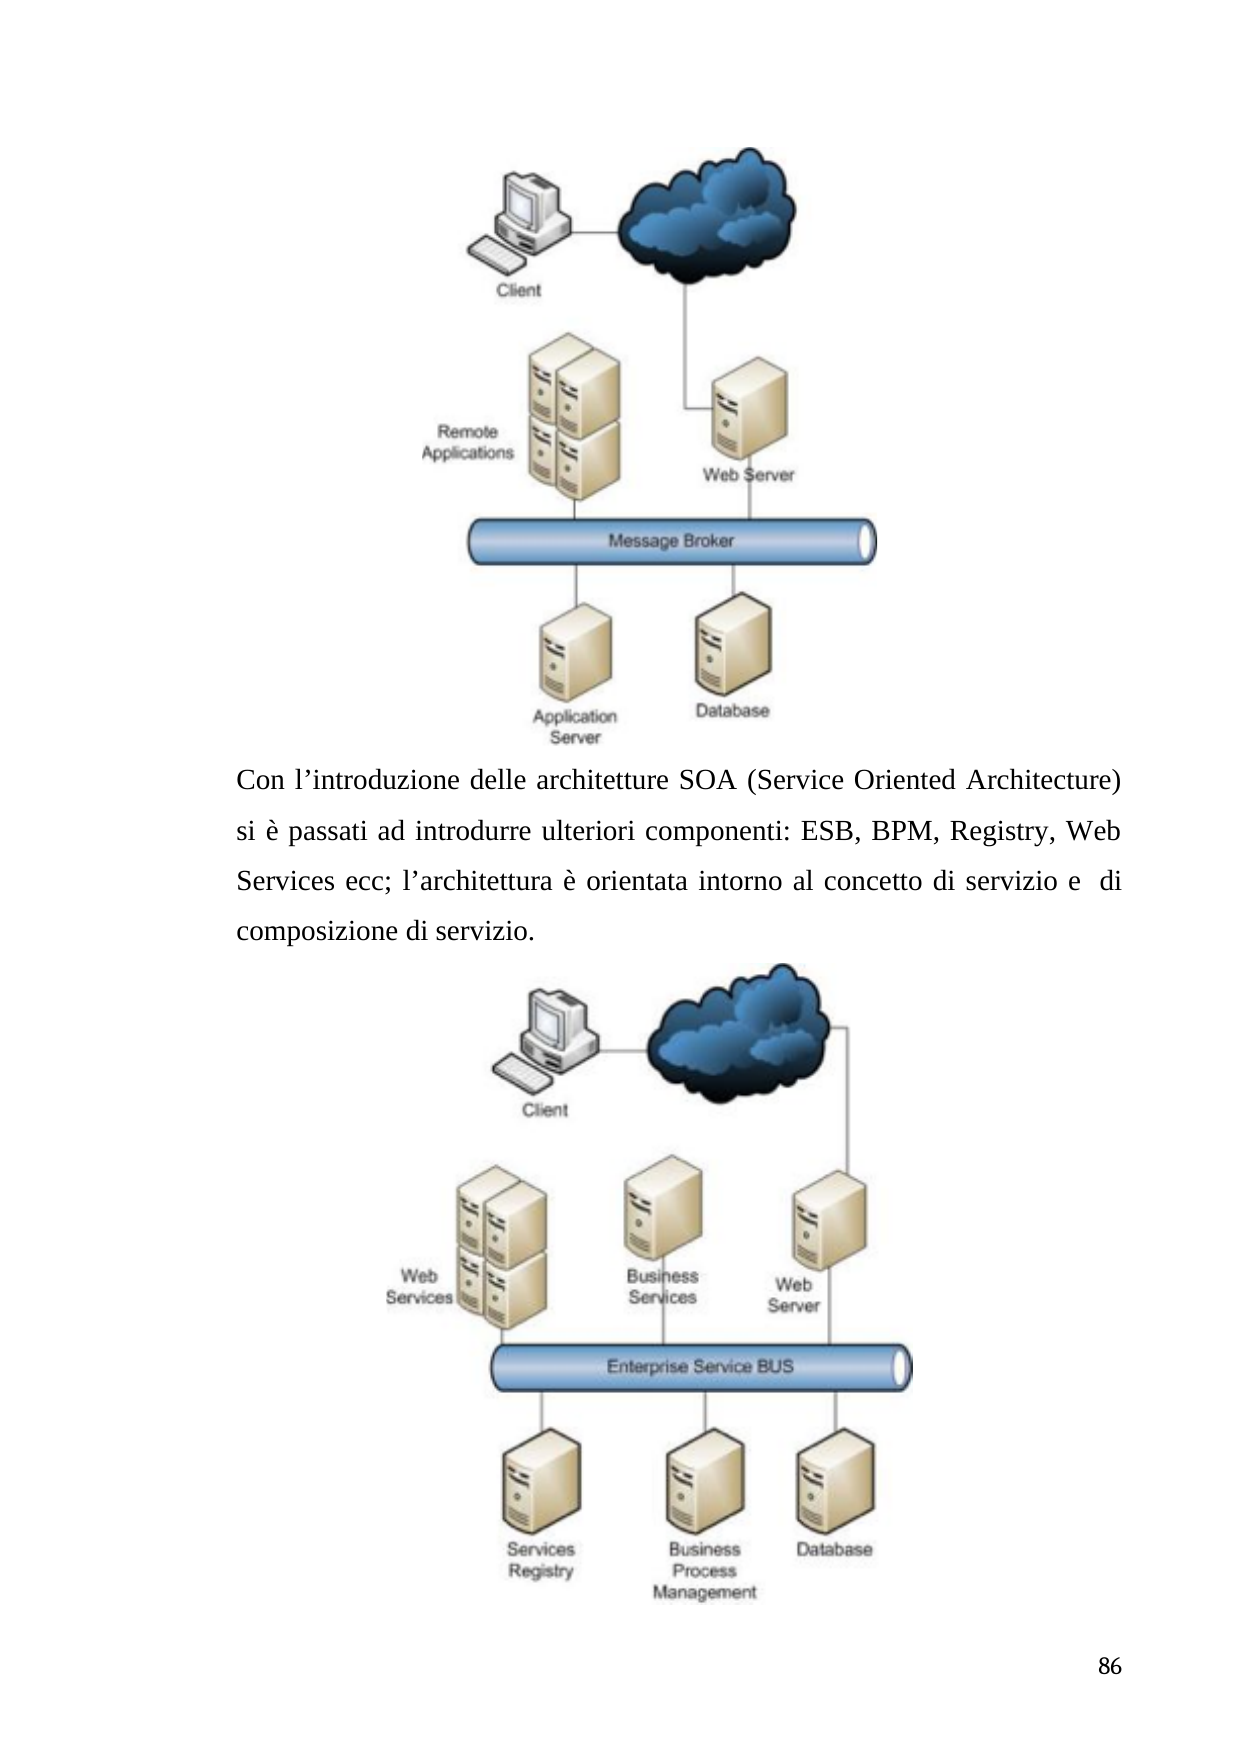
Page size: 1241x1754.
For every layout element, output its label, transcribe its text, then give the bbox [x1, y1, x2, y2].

picture [422, 147, 878, 748]
picture [386, 963, 913, 1605]
text Con l’introduzione delle architetture SOA (Service Oriented Architecture) si è passati ad introdurre ulteriori componenti: ESB, BPM, Registry, Web Services ecc; l’architettura è orientata intorno al concetto di servizio e di composizione di servizio. [236, 762, 1122, 947]
